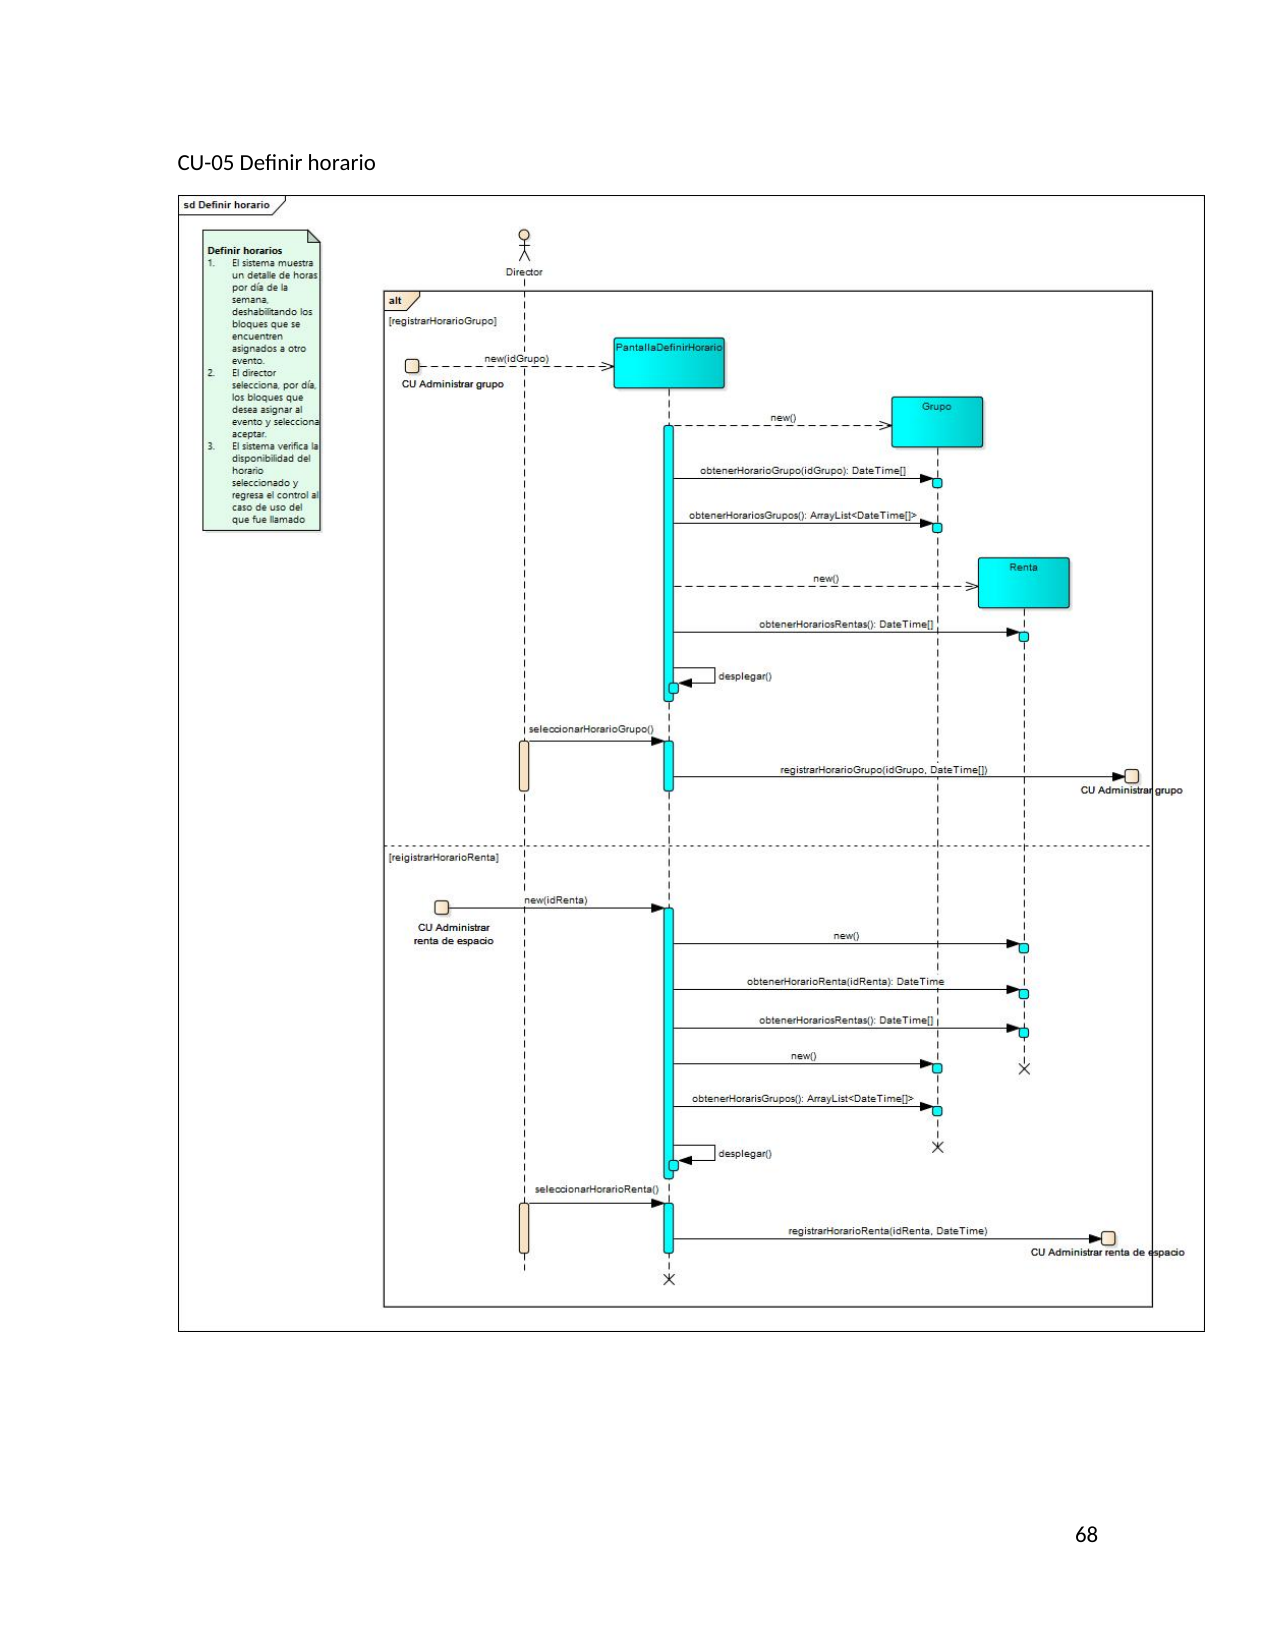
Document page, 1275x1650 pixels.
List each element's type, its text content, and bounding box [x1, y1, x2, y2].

picture [177, 194, 1205, 1332]
text CU-05 Definir horario [177, 148, 1098, 176]
